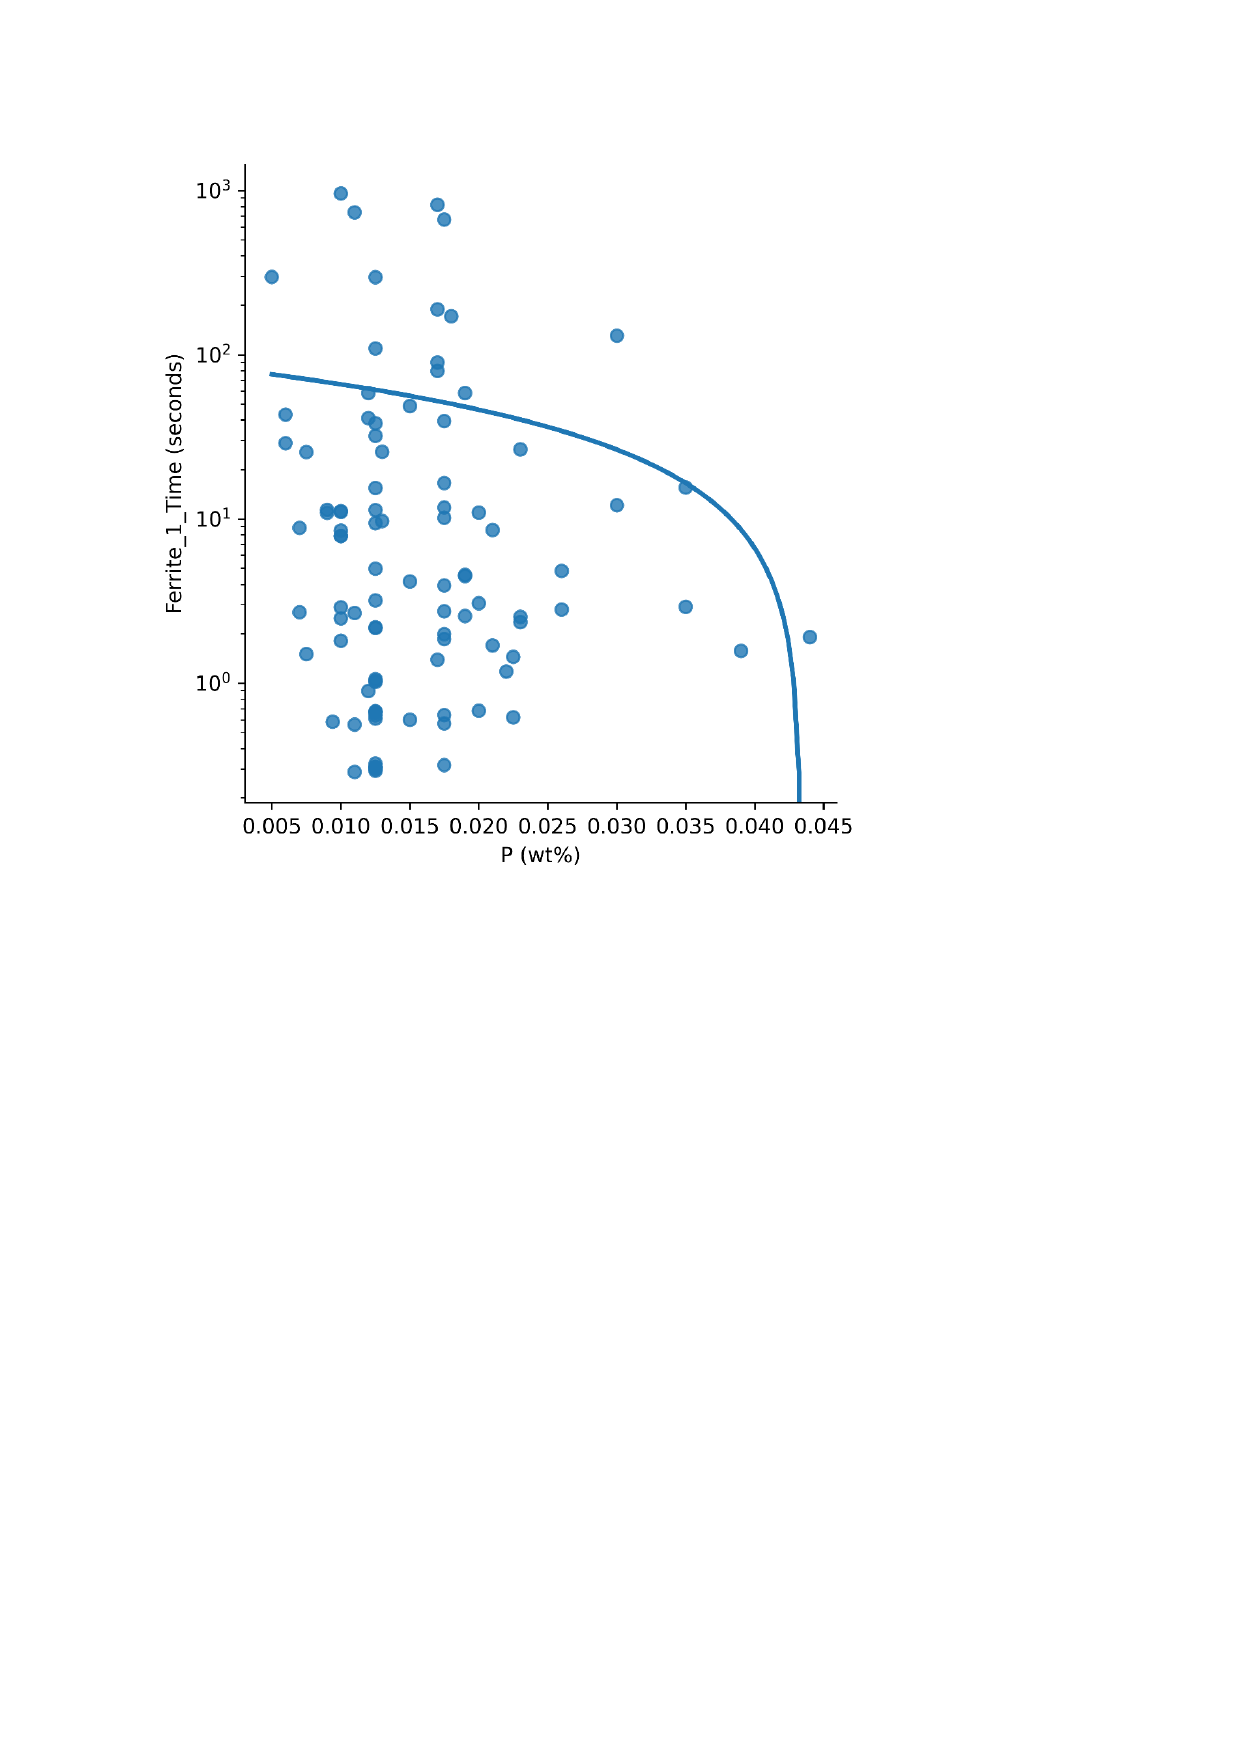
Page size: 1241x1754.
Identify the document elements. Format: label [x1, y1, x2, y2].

picture [150, 150, 868, 881]
